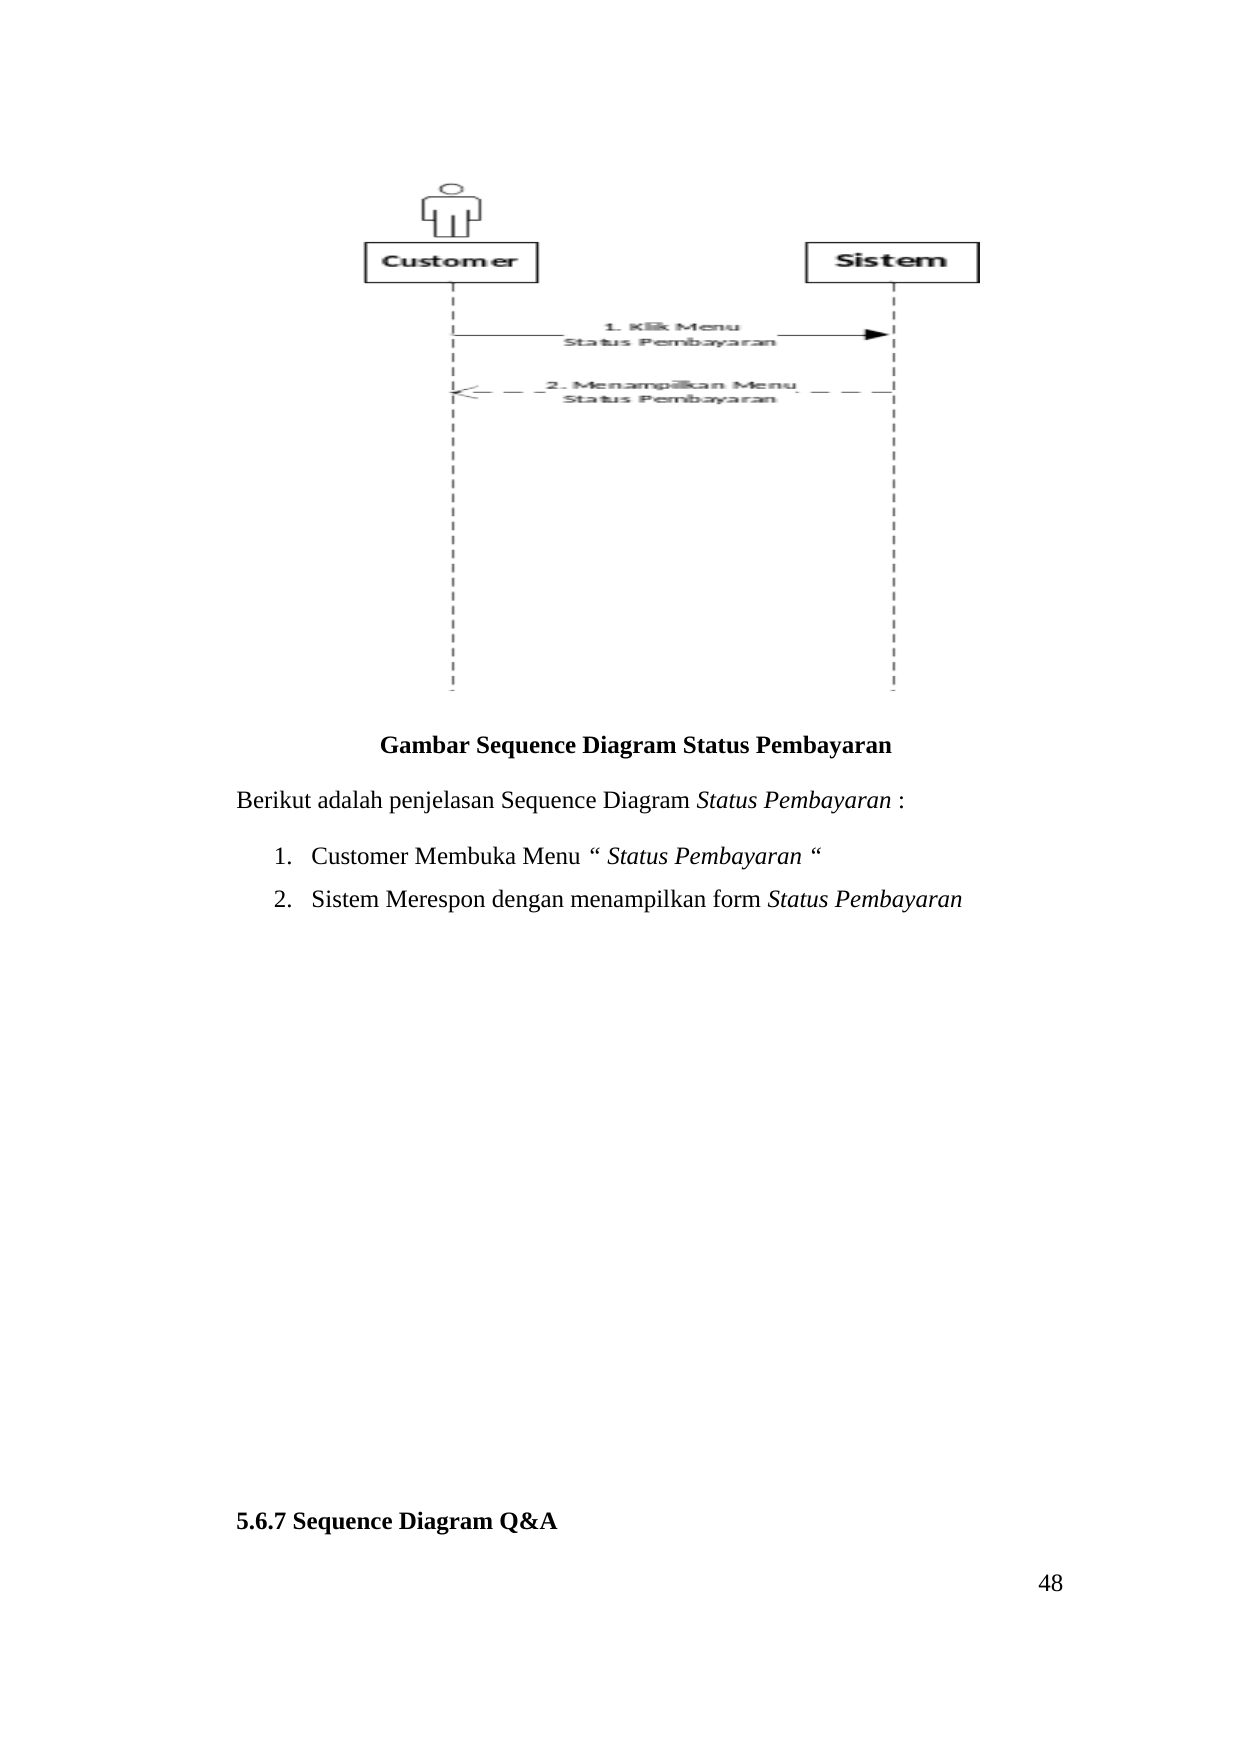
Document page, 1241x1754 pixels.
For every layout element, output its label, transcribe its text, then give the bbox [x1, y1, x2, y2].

text Gambar Sequence Diagram Status Pembayaran [236, 730, 1035, 759]
text Berikut adalah penjelasan Sequence Diagram Status Pembayaran : [236, 786, 1035, 814]
list Sistem Merespon dengan menampilkan form Status Pembayaran [274, 884, 1035, 912]
list Customer Membuka Menu “ Status Pembayaran “ [274, 841, 1035, 870]
text 5.6.7 Sequence Diagram Q&A [236, 1506, 1035, 1535]
